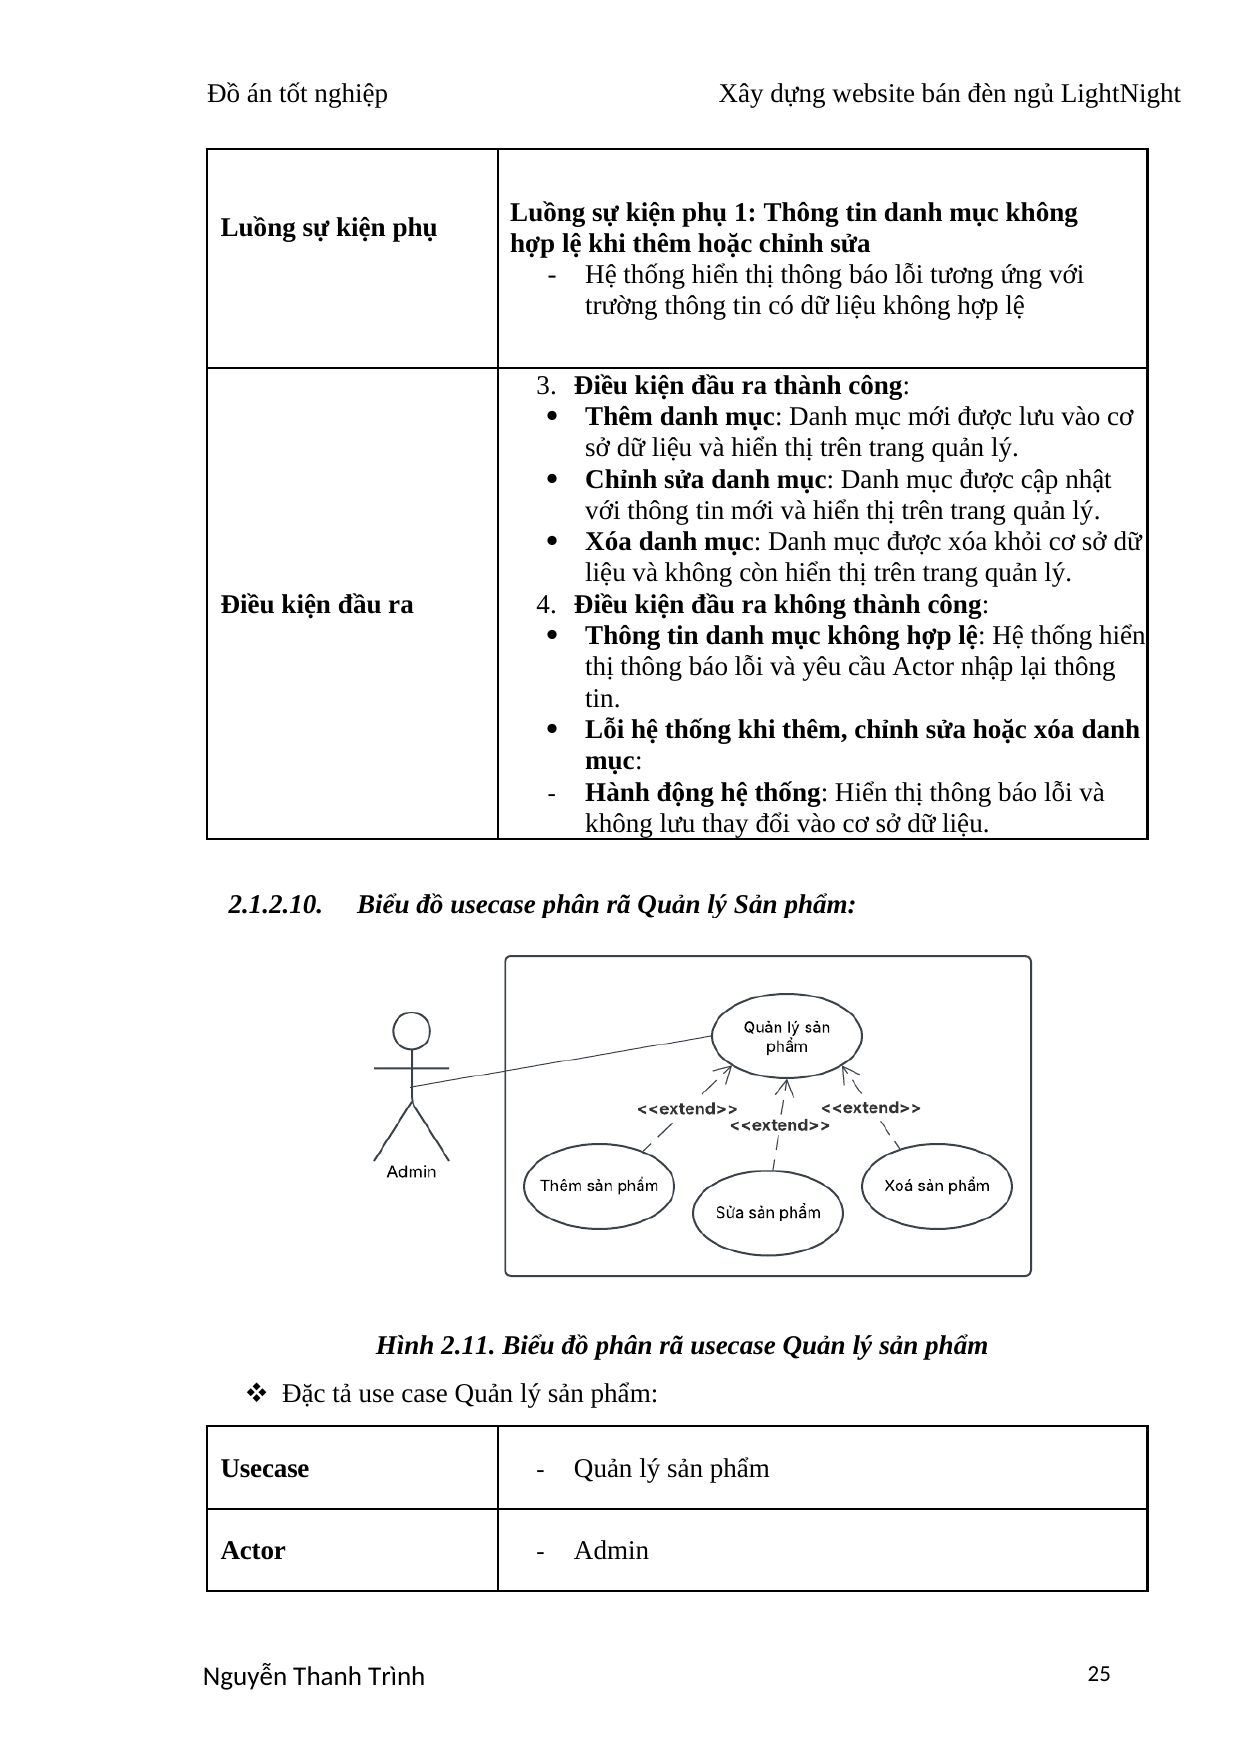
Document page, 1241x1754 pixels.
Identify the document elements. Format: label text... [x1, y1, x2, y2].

list Đặc tả use case Quản lý sản phẩm: [244, 1377, 1122, 1408]
table_cell Luồng sự kiện phụ [208, 150, 497, 367]
text Hình 2.11. Biểu đồ phân rã usecase Quản lý sản phẩm [244, 1329, 1122, 1361]
table_cell Luồng sự kiện phụ 1: Thông tin danh mục không hợp lệ khi thêm hoặc chỉnh sửa Hệ thống hiển thị thông báo lỗi tương ứng với trường thông tin có dữ liệu không hợp lệ [499, 150, 1146, 367]
table_header Usecase [208, 1427, 497, 1508]
table_cell Admin [499, 1510, 1146, 1590]
subtitle Biểu đồ usecase phân rã Quản lý Sản phẩm: [228, 888, 1122, 919]
table_cell Điều kiện đầu ra [208, 369, 497, 838]
table_cell Điều kiện đầu ra thành công: Thêm danh mục: Danh mục mới được lưu vào cơ sở dữ liệu và hiển thị trên trang quản lý. Chỉnh sửa danh mục: Danh mục được cập nhật với thông tin mới và hiển thị trên trang quản lý. Xóa danh mục: Danh mục được xóa khỏi cơ sở dữ liệu và không còn hiển thị trên trang quản lý. Điều kiện đầu ra không thành công: Thông tin danh mục không hợp lệ: Hệ thống hiển thị thông báo lỗi và yêu cầu Actor nhập lại thông tin. Lỗi hệ thống khi thêm, chỉnh sửa hoặc xóa danh mục: Hành động hệ thống: Hiển thị thông báo lỗi và không lưu thay đổi vào cơ sở dữ liệu. [499, 369, 1146, 838]
table_cell Actor [208, 1510, 497, 1590]
table_header Quản lý sản phẩm [499, 1427, 1146, 1508]
picture [261, 918, 1068, 1313]
